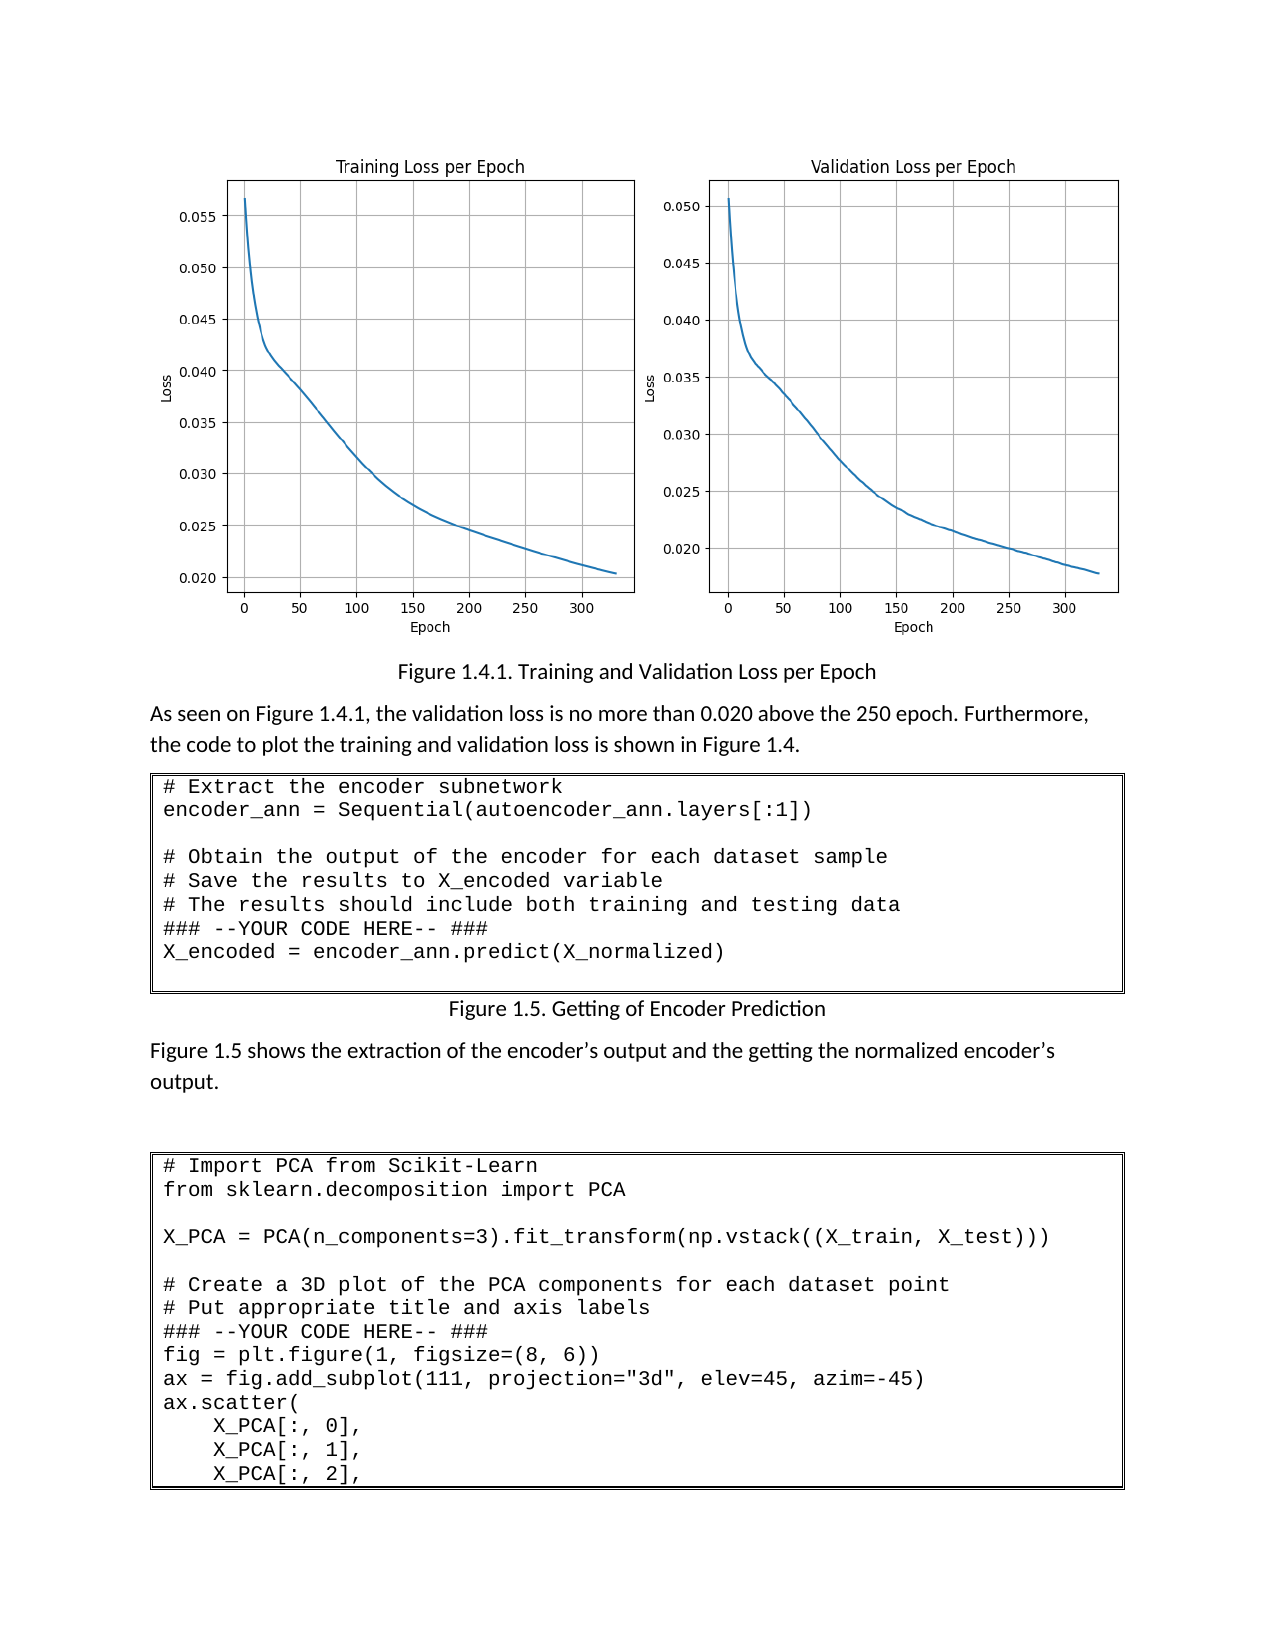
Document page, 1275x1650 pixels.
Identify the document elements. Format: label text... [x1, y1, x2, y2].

text Figure 1.4.1. Training and Validation Loss per Epoch [150, 657, 1125, 685]
picture [150, 150, 1125, 643]
table_header # Extract the encoder subnetwork encoder_ann = Sequential(autoencoder_ann.layers[:1]) # Obtain the output of the encoder for each dataset sample # Save the results to X_encoded variable # The results should include both training and testing data ### --YOUR CODE HERE-- ### X_encoded = encoder_ann.predict(X_normalized) [153, 776, 1122, 991]
text As seen on Figure 1.4.1, the validation loss is no more than 0.020 above the 250 epoch. Furthermore, the code to plot the training and validation loss is shown in Figure 1.4. [150, 699, 1125, 758]
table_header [153, 1155, 1122, 1486]
text Figure 1.5 shows the extraction of the encoder’s output and the getting the normalized encoder’s output. [150, 1037, 1125, 1095]
text Figure 1.5. Getting of Encoder Prediction [150, 994, 1125, 1022]
